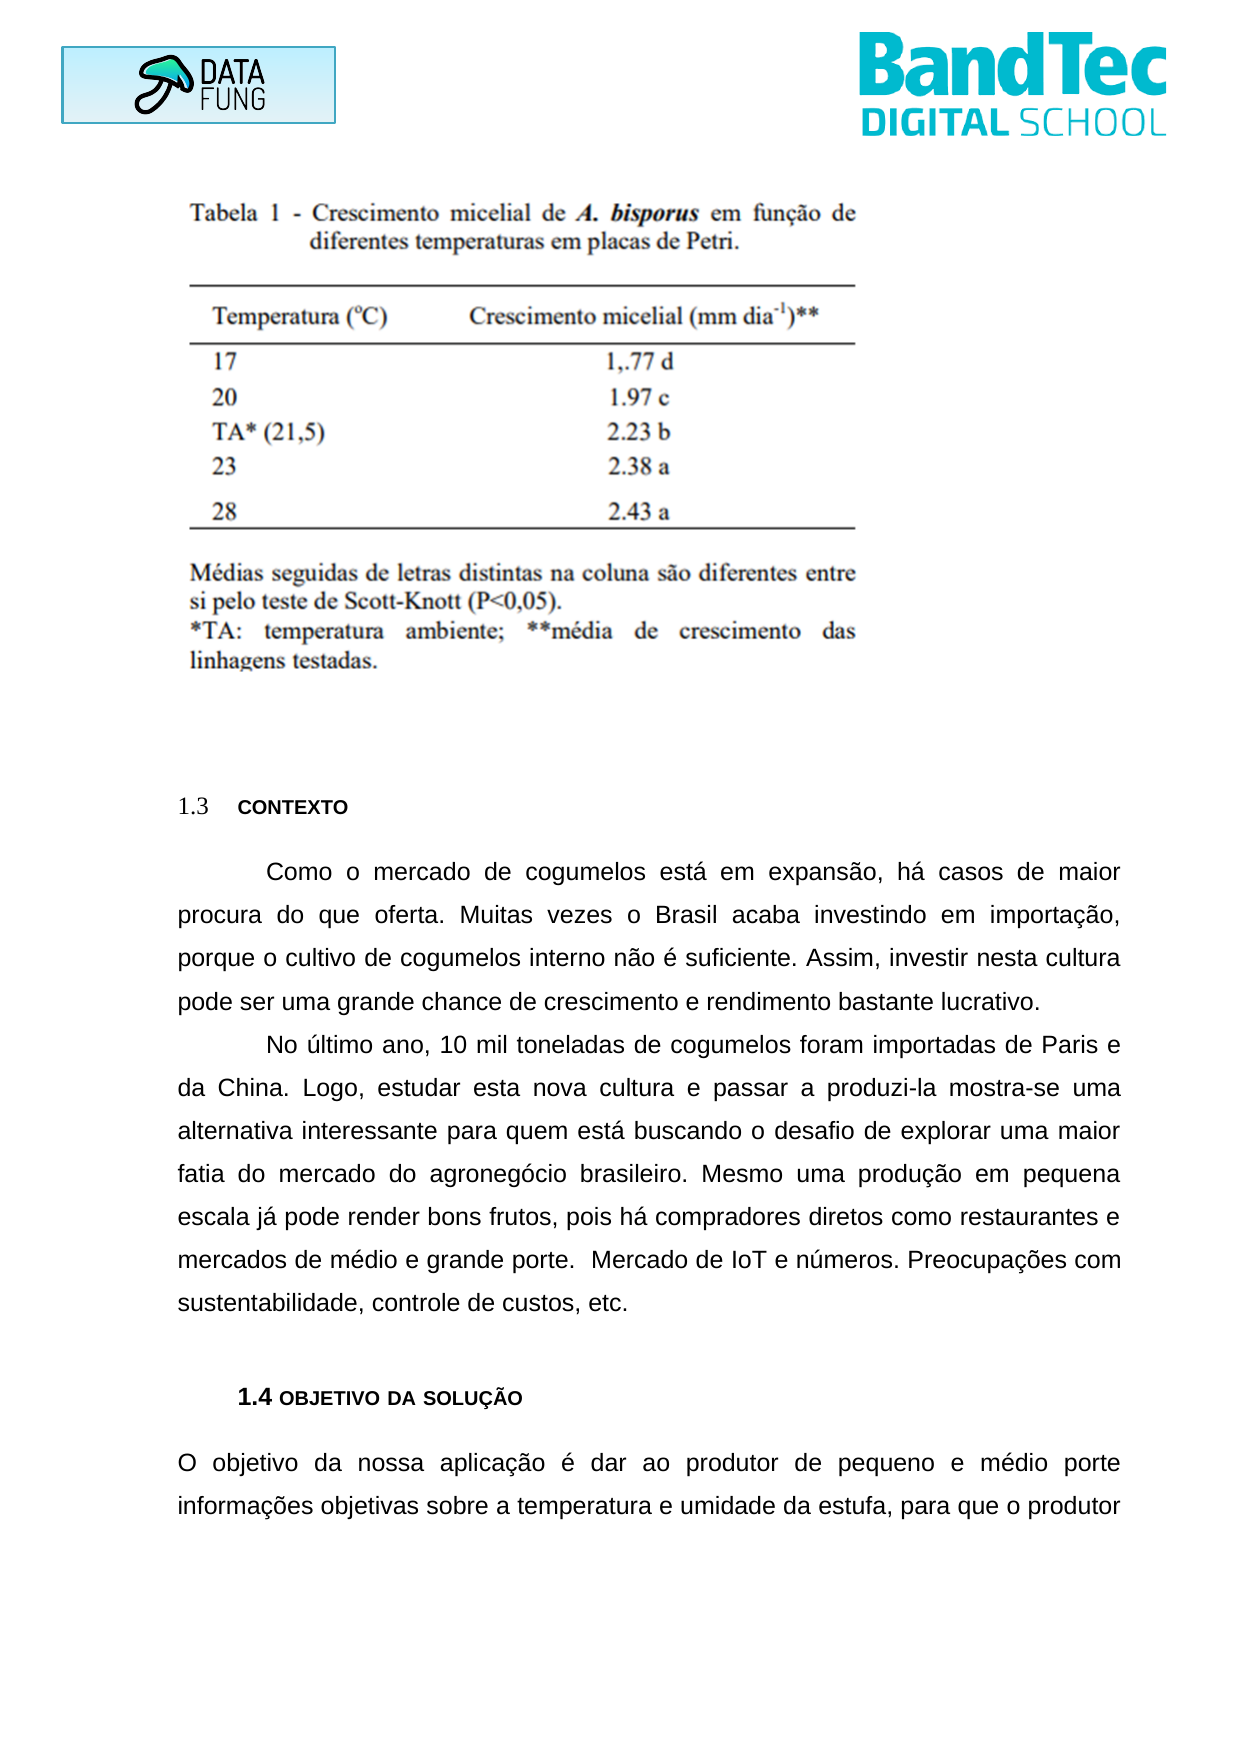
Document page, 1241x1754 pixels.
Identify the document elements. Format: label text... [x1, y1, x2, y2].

picture [859, 32, 1167, 147]
text Como o mercado de cogumelos está em expansão, há casos de maior procura do que oferta. Muitas vezes o Brasil acaba investindo em importação, porque o cultivo de cogumelos interno não é suficiente. Assim, investir nesta cultura pode ser uma grande chance de crescimento e rendimento bastante lucrativo.​ [177, 857, 1122, 1015]
picture [127, 47, 272, 122]
picture [177, 177, 885, 684]
subtitle contexto [177, 791, 1122, 819]
text No último ano, 10 mil toneladas de cogumelos foram importadas de Paris e da China. ​Logo, estudar esta nova cultura e passar a produzi-la mostra-se uma alternativa interessante para quem está buscando o desafio de explorar uma maior fatia do mercado do agronegócio brasileiro. Mesmo uma produção em pequena escala já pode render bons frutos, pois há compradores diretos como restaurantes e mercados de médio e grande porte. ​ Mercado de IoT e números. Preocupações com sustentabilidade, controle de custos, etc. [177, 1029, 1122, 1317]
subtitle 1.4 objetivo da solução [237, 1381, 1122, 1410]
